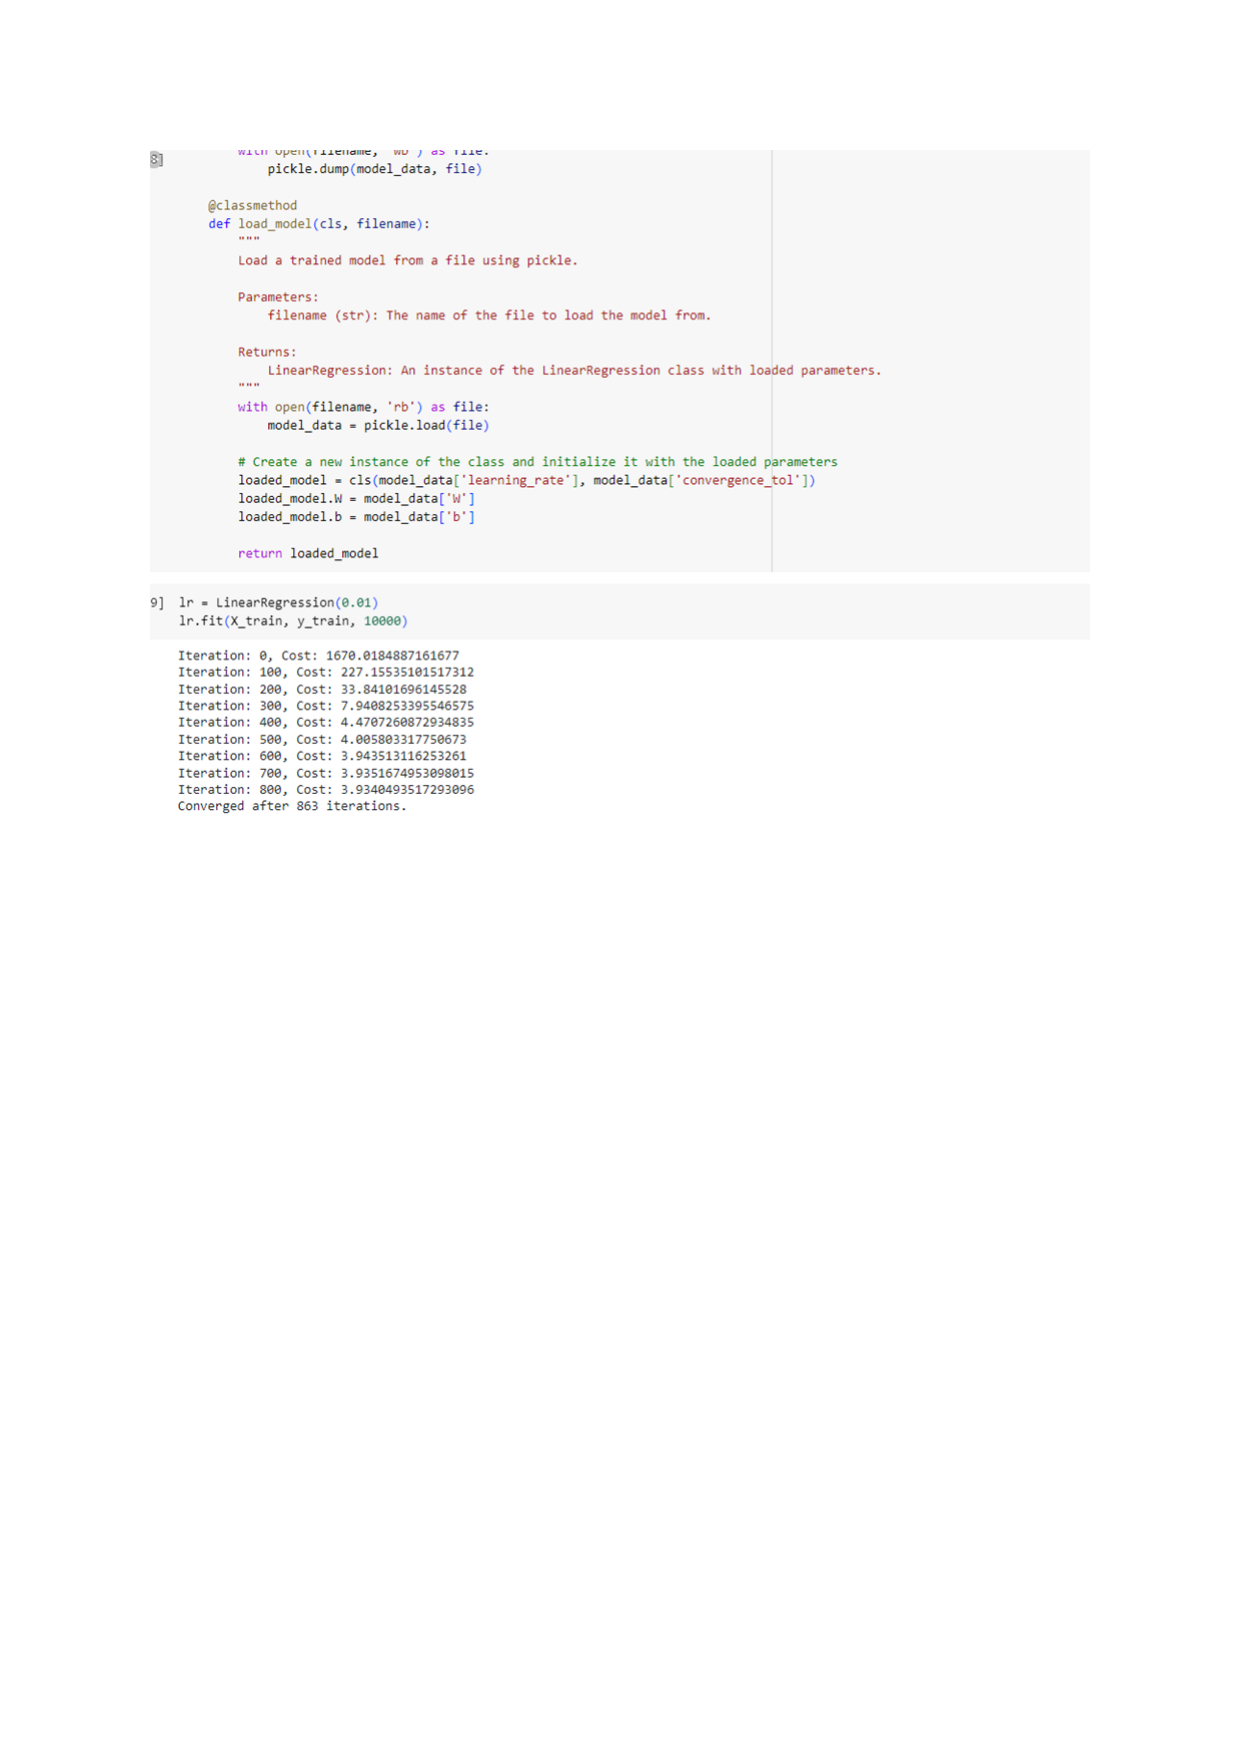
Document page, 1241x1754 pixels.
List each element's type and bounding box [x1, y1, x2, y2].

picture [150, 150, 1091, 815]
